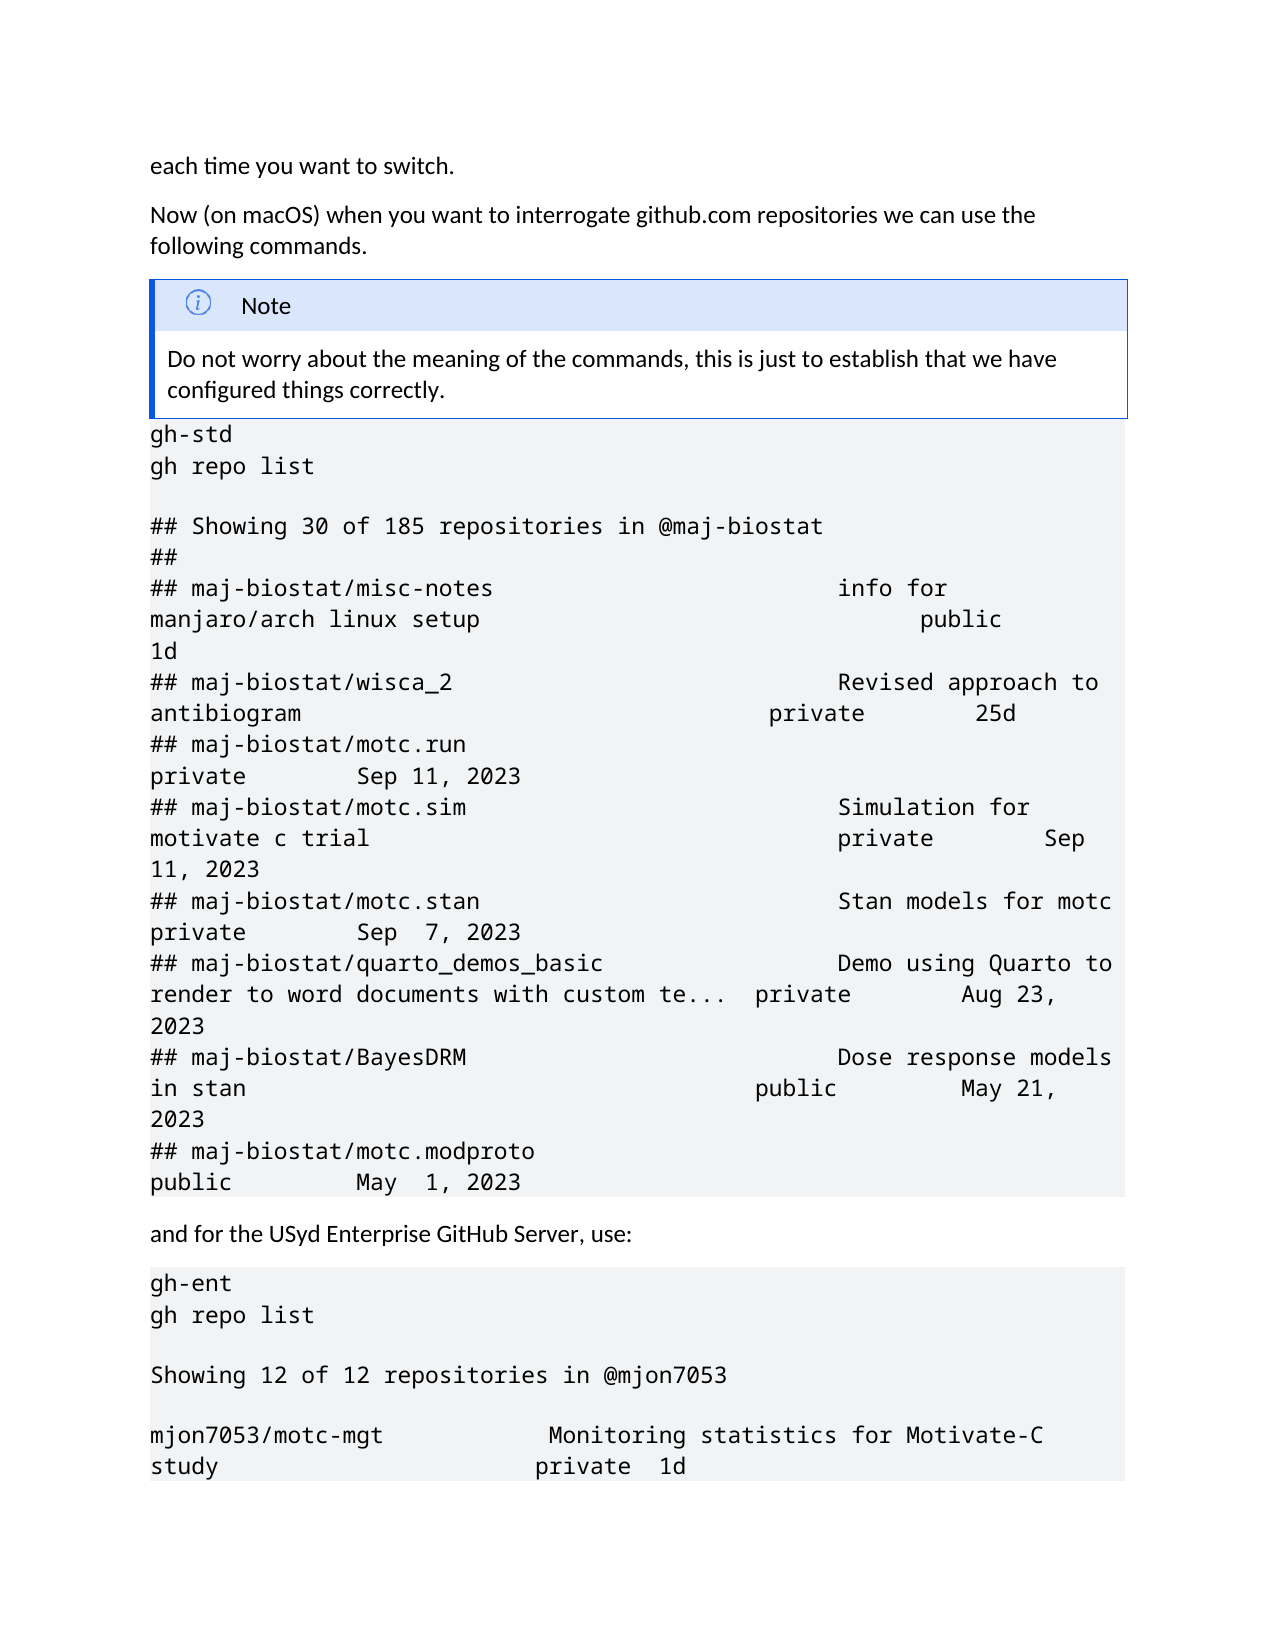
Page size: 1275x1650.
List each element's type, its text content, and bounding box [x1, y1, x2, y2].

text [150, 1267, 1125, 1481]
text Now (on macOS) when you want to interrogate github.com repositories we can use the following commands. [150, 199, 1125, 260]
text gh-std gh repo list ## Showing 30 of 185 repositories in @maj-biostat ## ## maj-biostat/misc-notes info for manjaro/arch linux setup public 1d ## maj-biostat/wisca_2 Revised approach to antibiogram private 25d ## maj-biostat/motc.run private Sep 11, 2023 ## maj-biostat/motc.sim Simulation for motivate c trial private Sep 11, 2023 ## maj-biostat/motc.stan Stan models for motc private Sep 7, 2023 ## maj-biostat/quarto_demos_basic Demo using Quarto to render to word documents with custom te... private Aug 23, 2023 ## maj-biostat/BayesDRM Dose response models in stan public May 21, 2023 ## maj-biostat/motc.modproto public May 1, 2023 [150, 419, 1125, 1197]
table_header Note [155, 280, 1127, 331]
text and for the USyd Enterprise GitHub Server, use: [150, 1218, 1125, 1248]
picture [186, 289, 211, 315]
text each time you want to switch. [150, 150, 1125, 181]
table_cell Do not worry about the meaning of the commands, this is just to establish that we have configured things correctly. [155, 331, 1127, 417]
